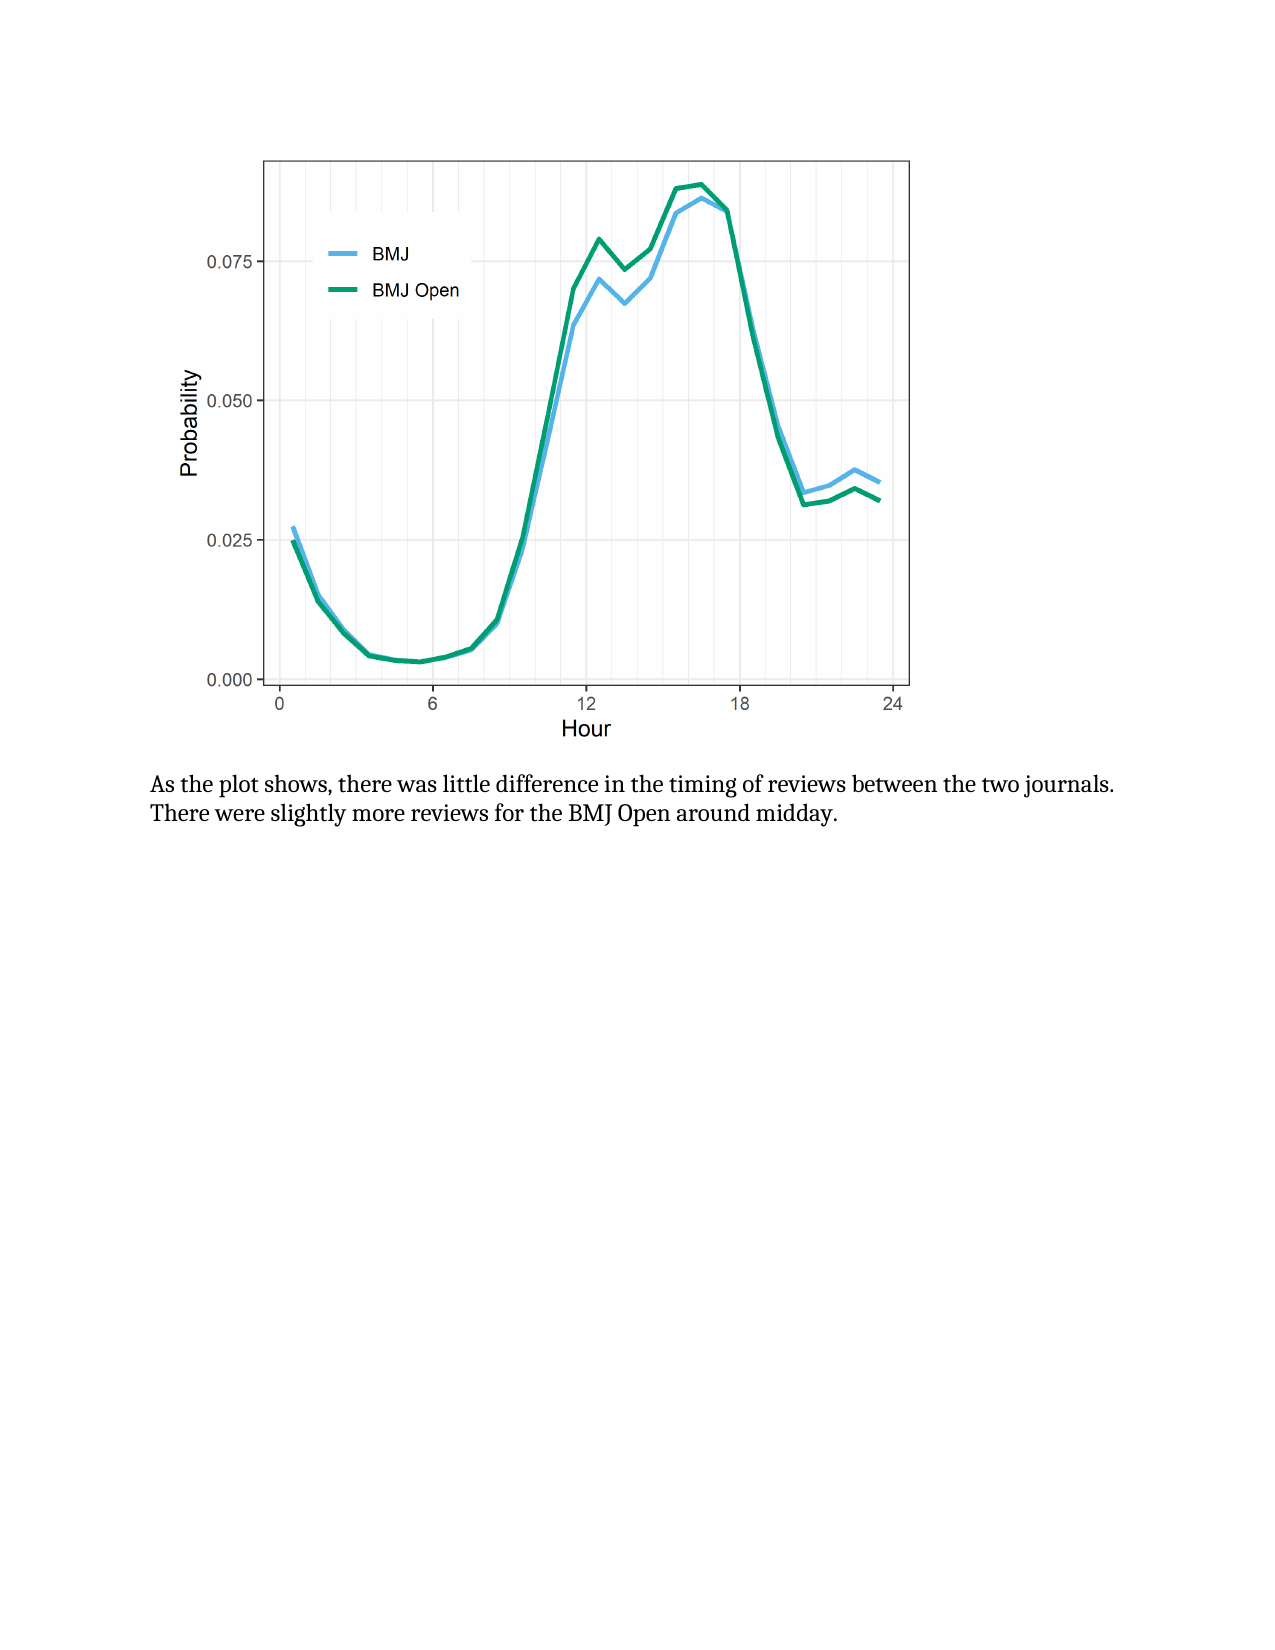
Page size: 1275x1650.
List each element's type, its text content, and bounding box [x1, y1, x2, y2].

picture [168, 150, 921, 752]
text As the plot shows, there was little difference in the timing of reviews between the two journals. There were slightly more reviews for the BMJ Open around midday. [150, 770, 1125, 828]
